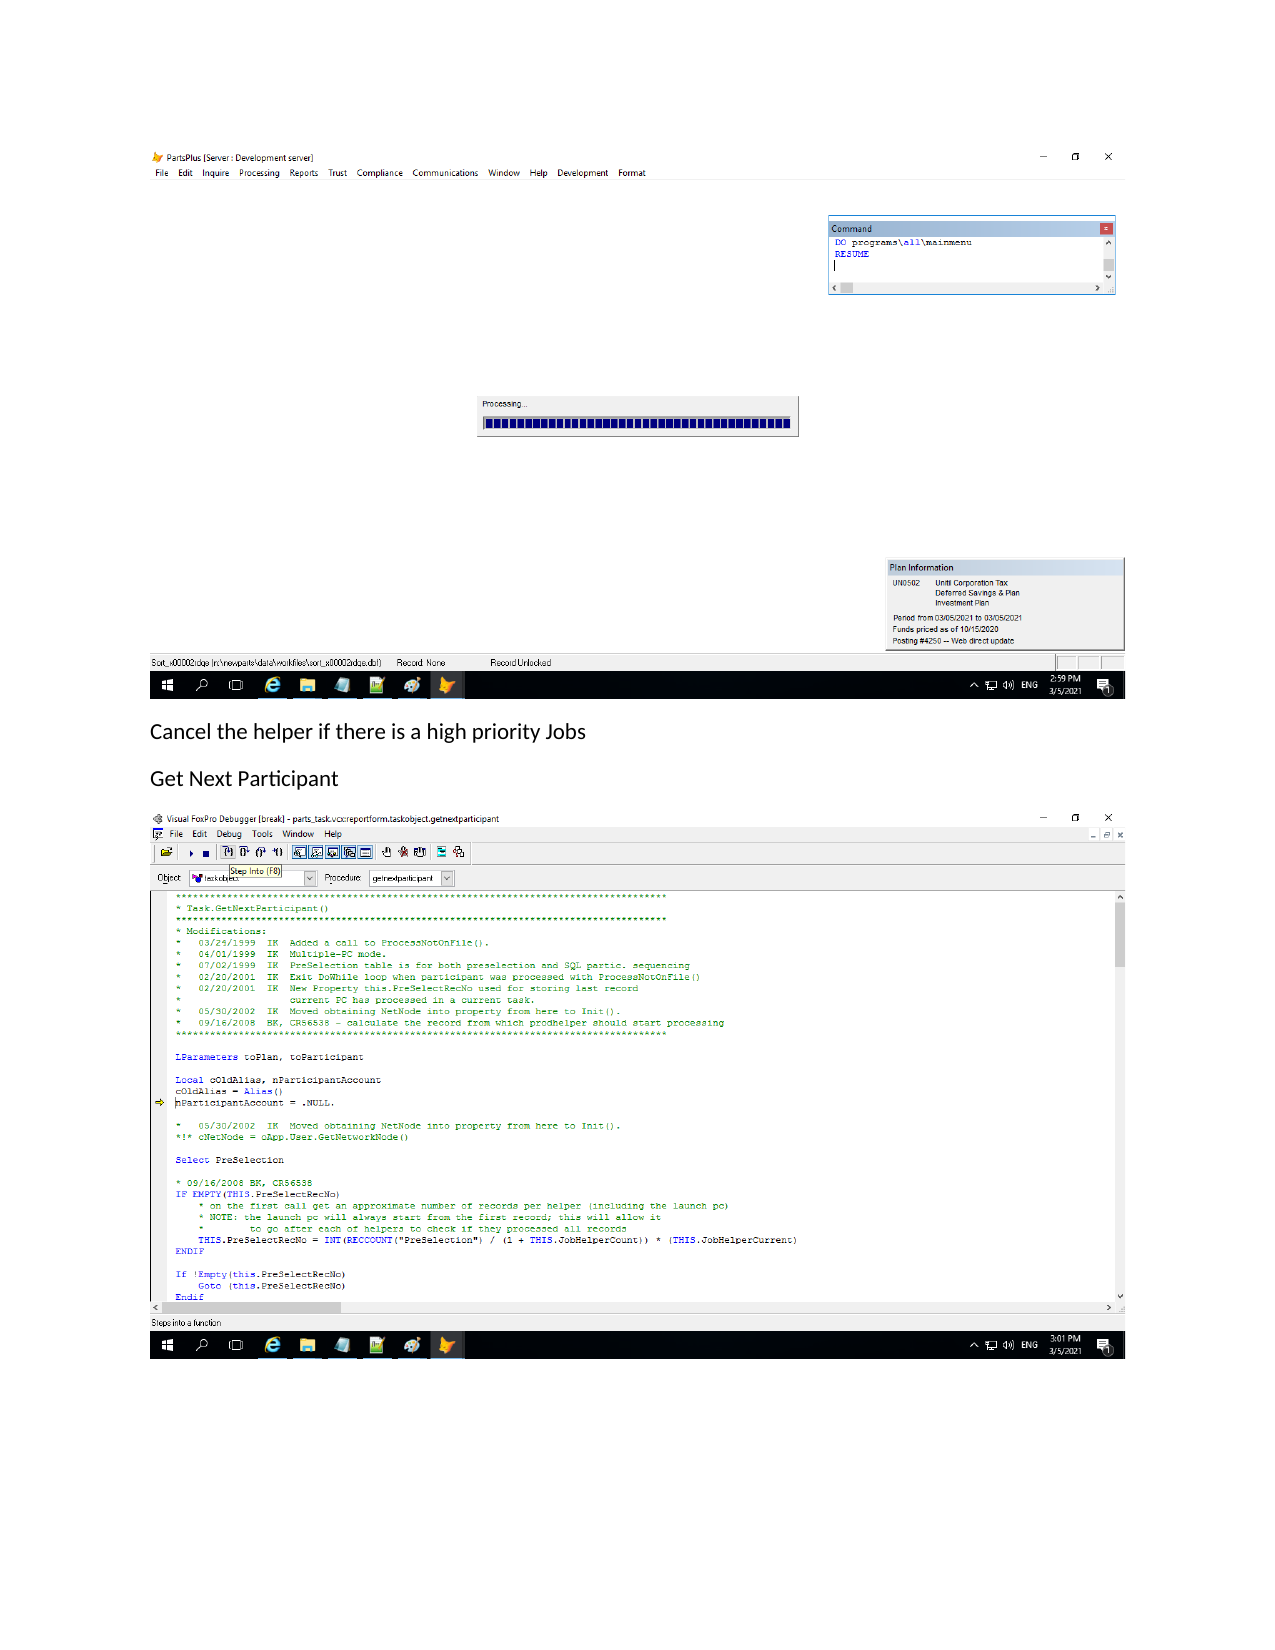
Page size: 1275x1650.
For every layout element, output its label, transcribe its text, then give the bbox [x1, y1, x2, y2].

text Cancel the helper if there is a high priority Jobs [150, 717, 1125, 745]
text Get Next Participant [150, 764, 1125, 792]
picture [150, 150, 1125, 699]
picture [150, 810, 1125, 1359]
